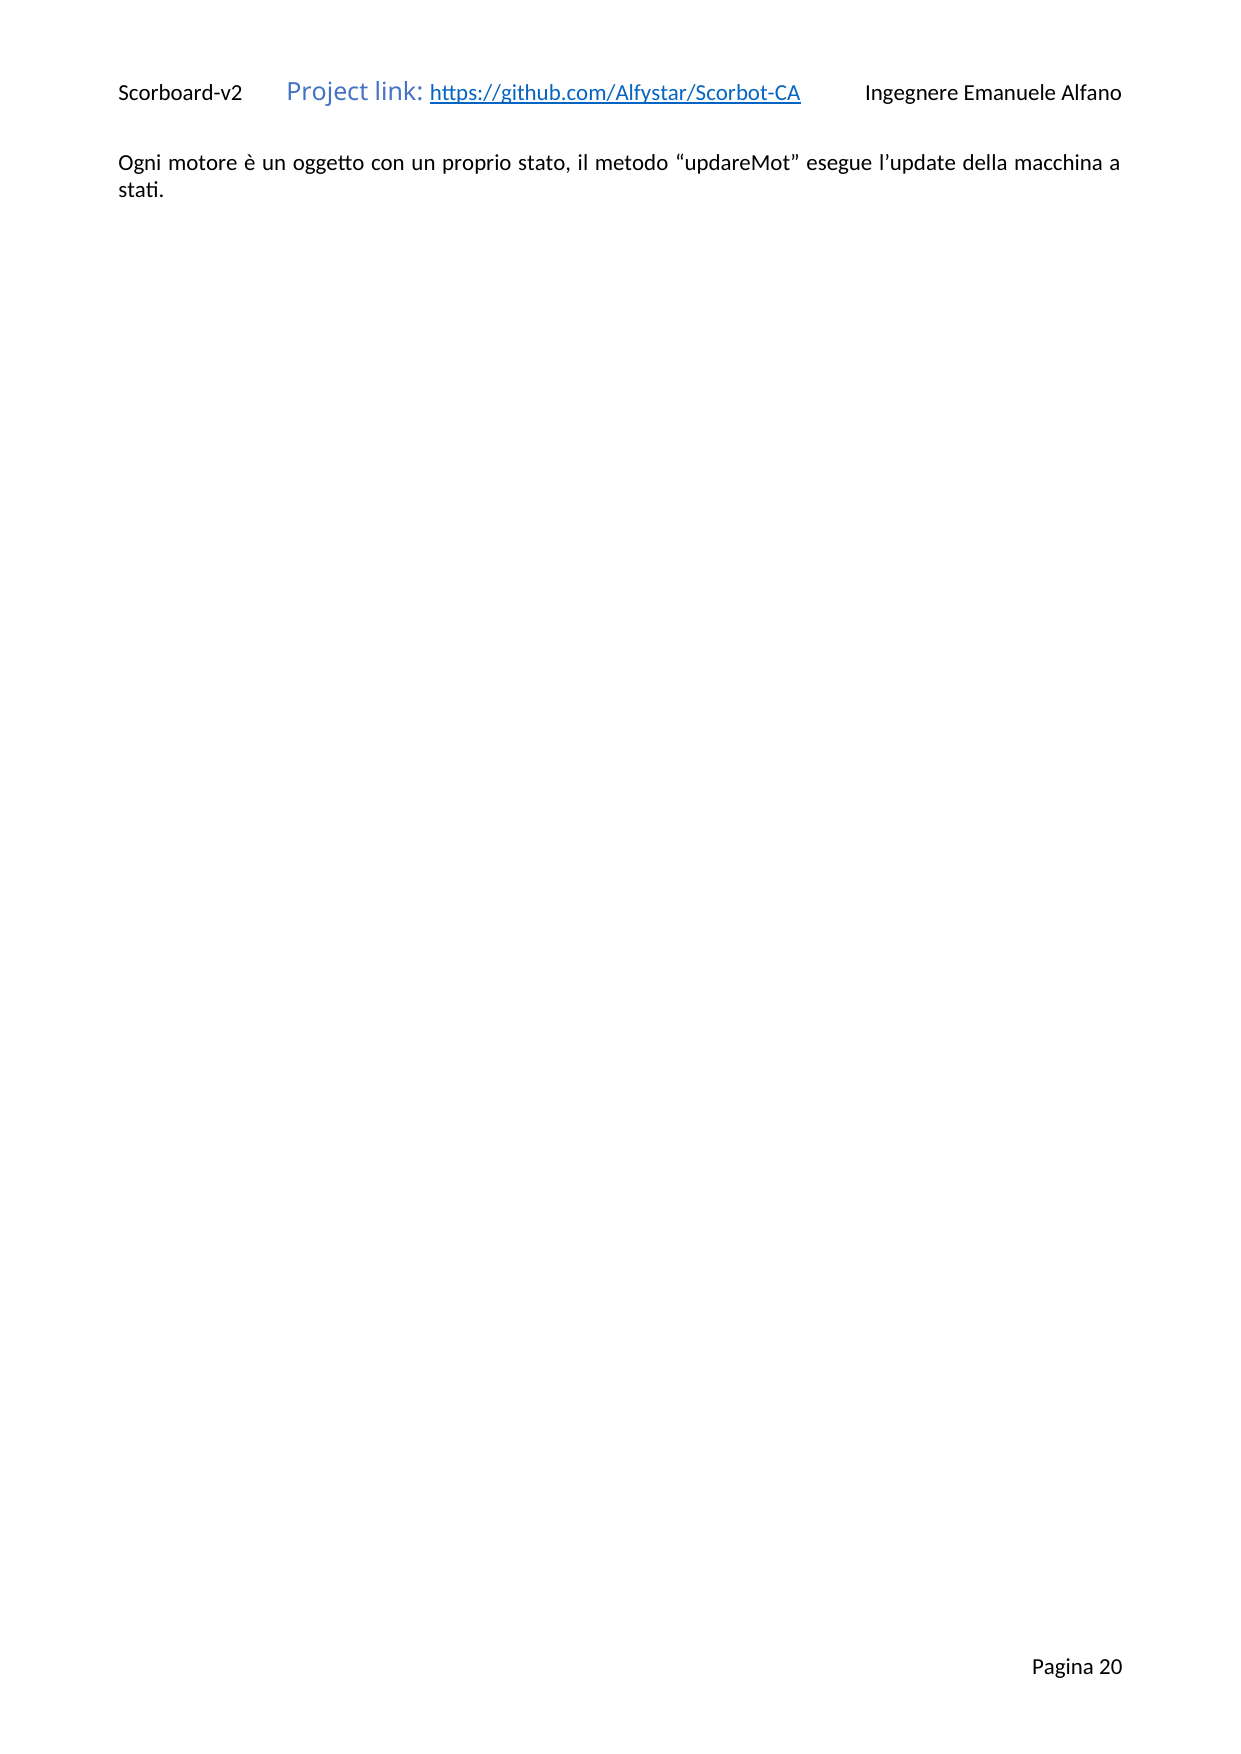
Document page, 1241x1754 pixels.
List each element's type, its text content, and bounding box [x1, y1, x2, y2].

text Ogni motore è un oggetto con un proprio stato, il metodo “updareMot” esegue l’update della macchina a stati. [118, 148, 1122, 204]
